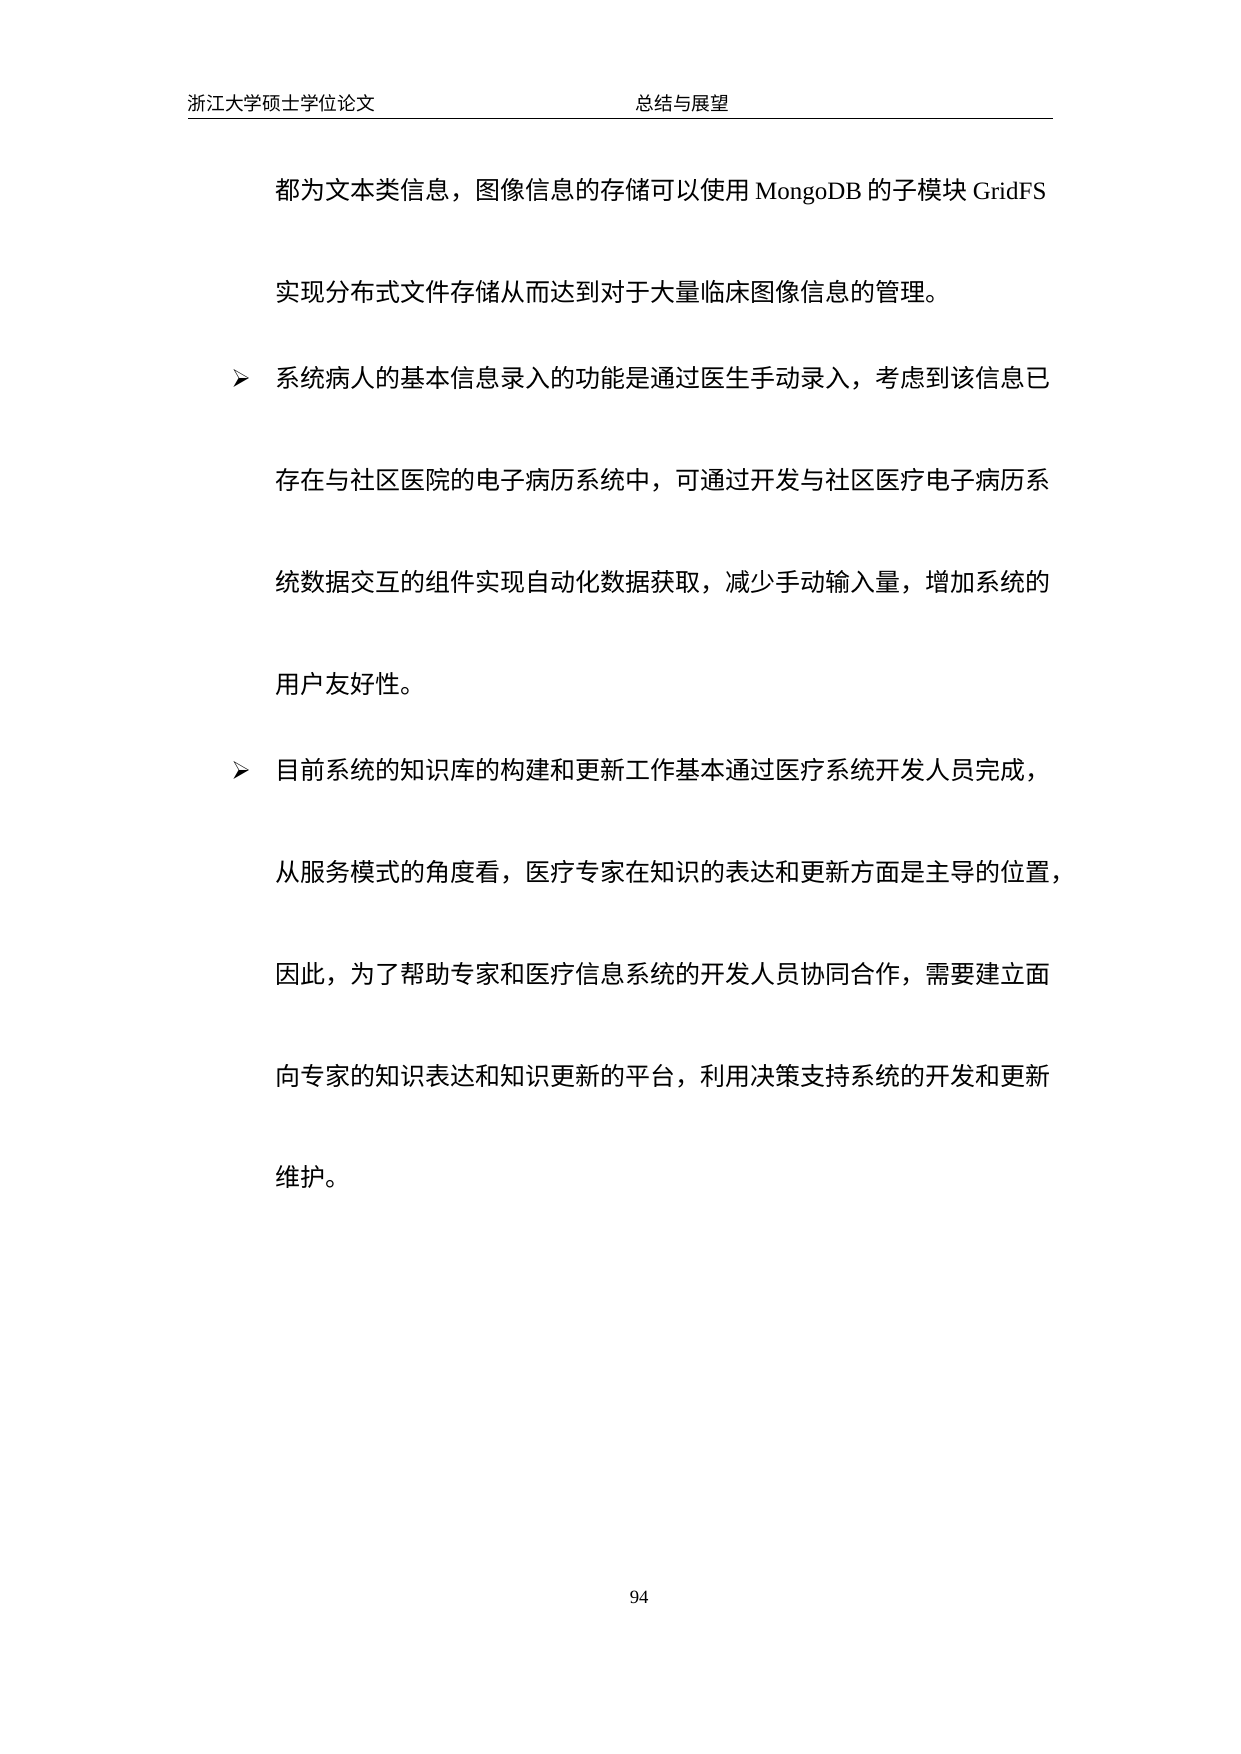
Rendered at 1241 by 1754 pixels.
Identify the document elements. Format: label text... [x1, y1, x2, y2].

list 系统病人的基本信息录入的功能是通过医生手动录入，考虑到该信息已存在与社区医院的电子病历系统中，可通过开发与社区医疗电子病历系统数据交互的组件实现自动化数据获取，减少手动输入量，增加系统的用户友好性。 [231, 343, 1053, 716]
list 目前系统的知识库的构建和更新工作基本通过医疗系统开发人员完成，从服务模式的角度看，医疗专家在知识的表达和更新方面是主导的位置，因此，为了帮助专家和医疗信息系统的开发人员协同合作，需要建立面向专家的知识表达和知识更新的平台，利用决策支持系统的开发和更新维护。 [231, 734, 1053, 1210]
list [231, 155, 1053, 325]
